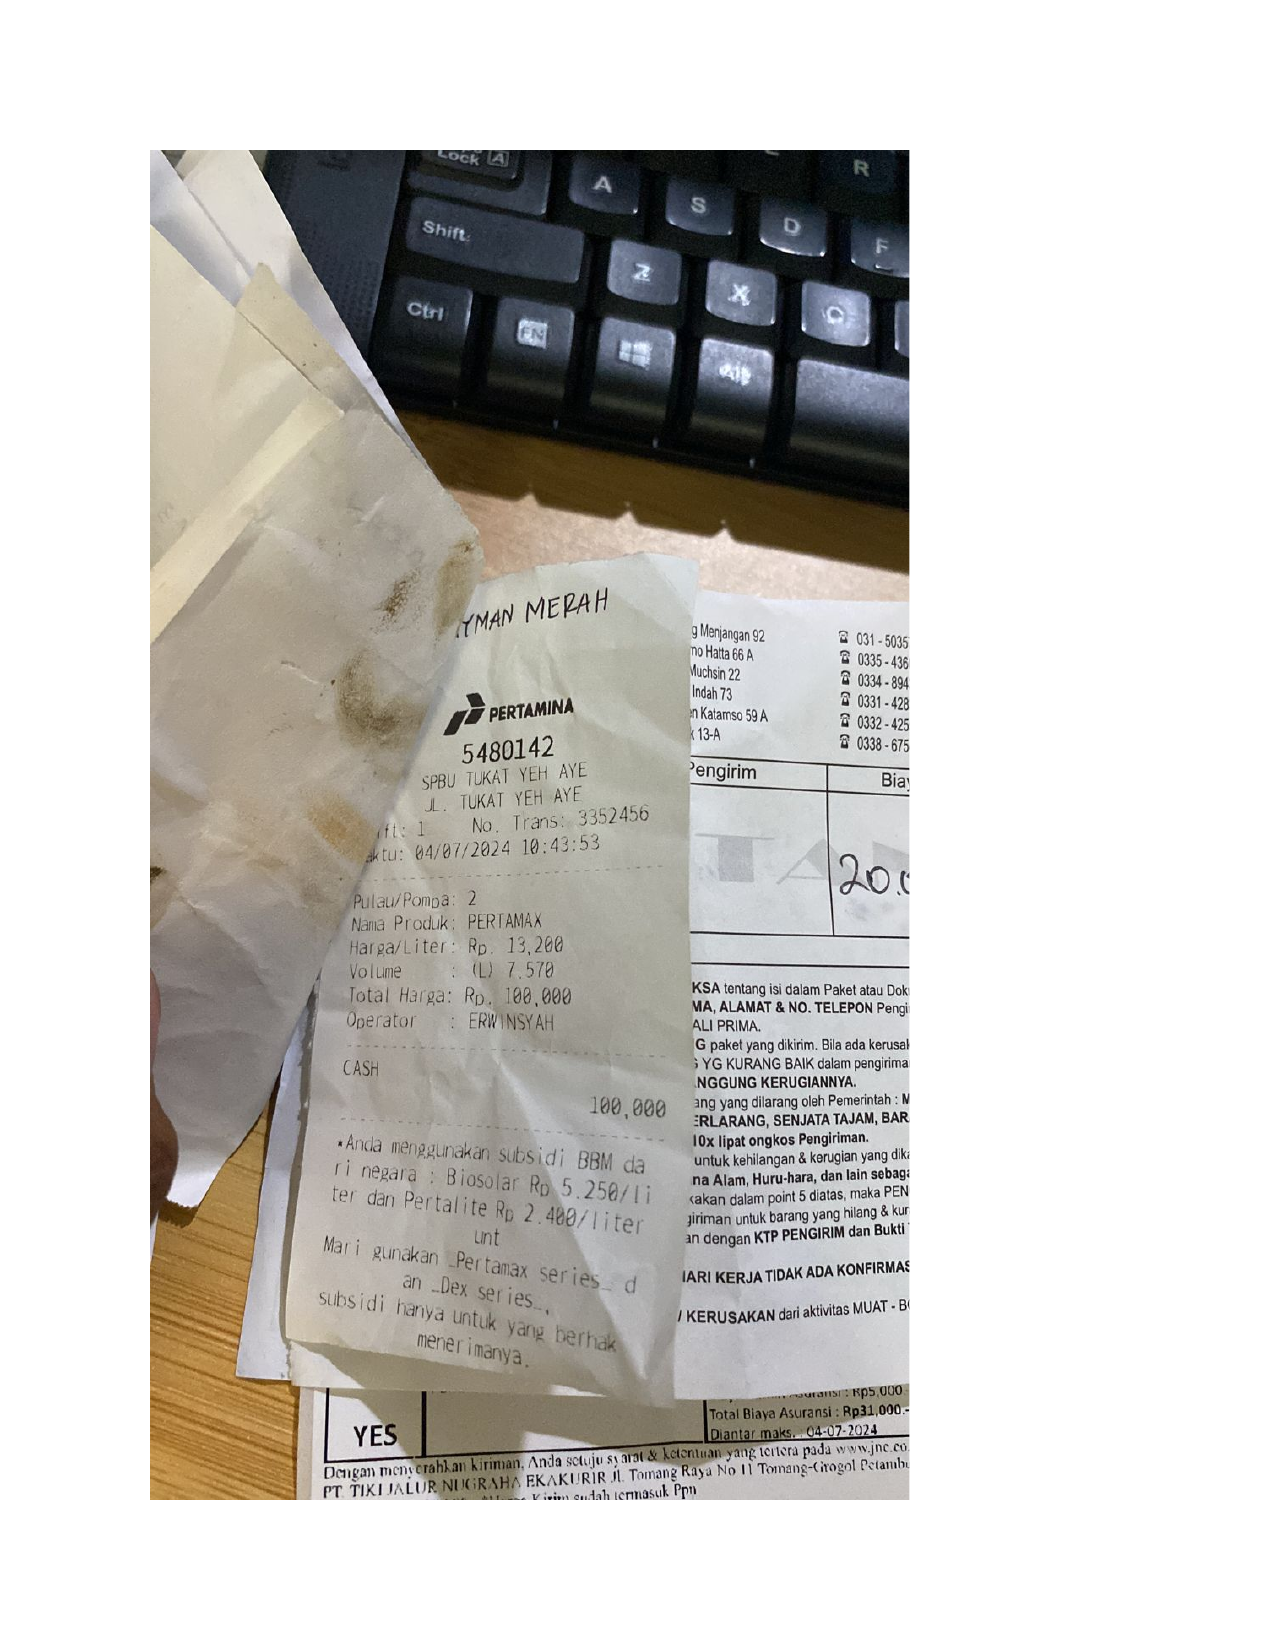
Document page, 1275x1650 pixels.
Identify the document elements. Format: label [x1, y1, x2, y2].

picture [150, 150, 910, 1500]
